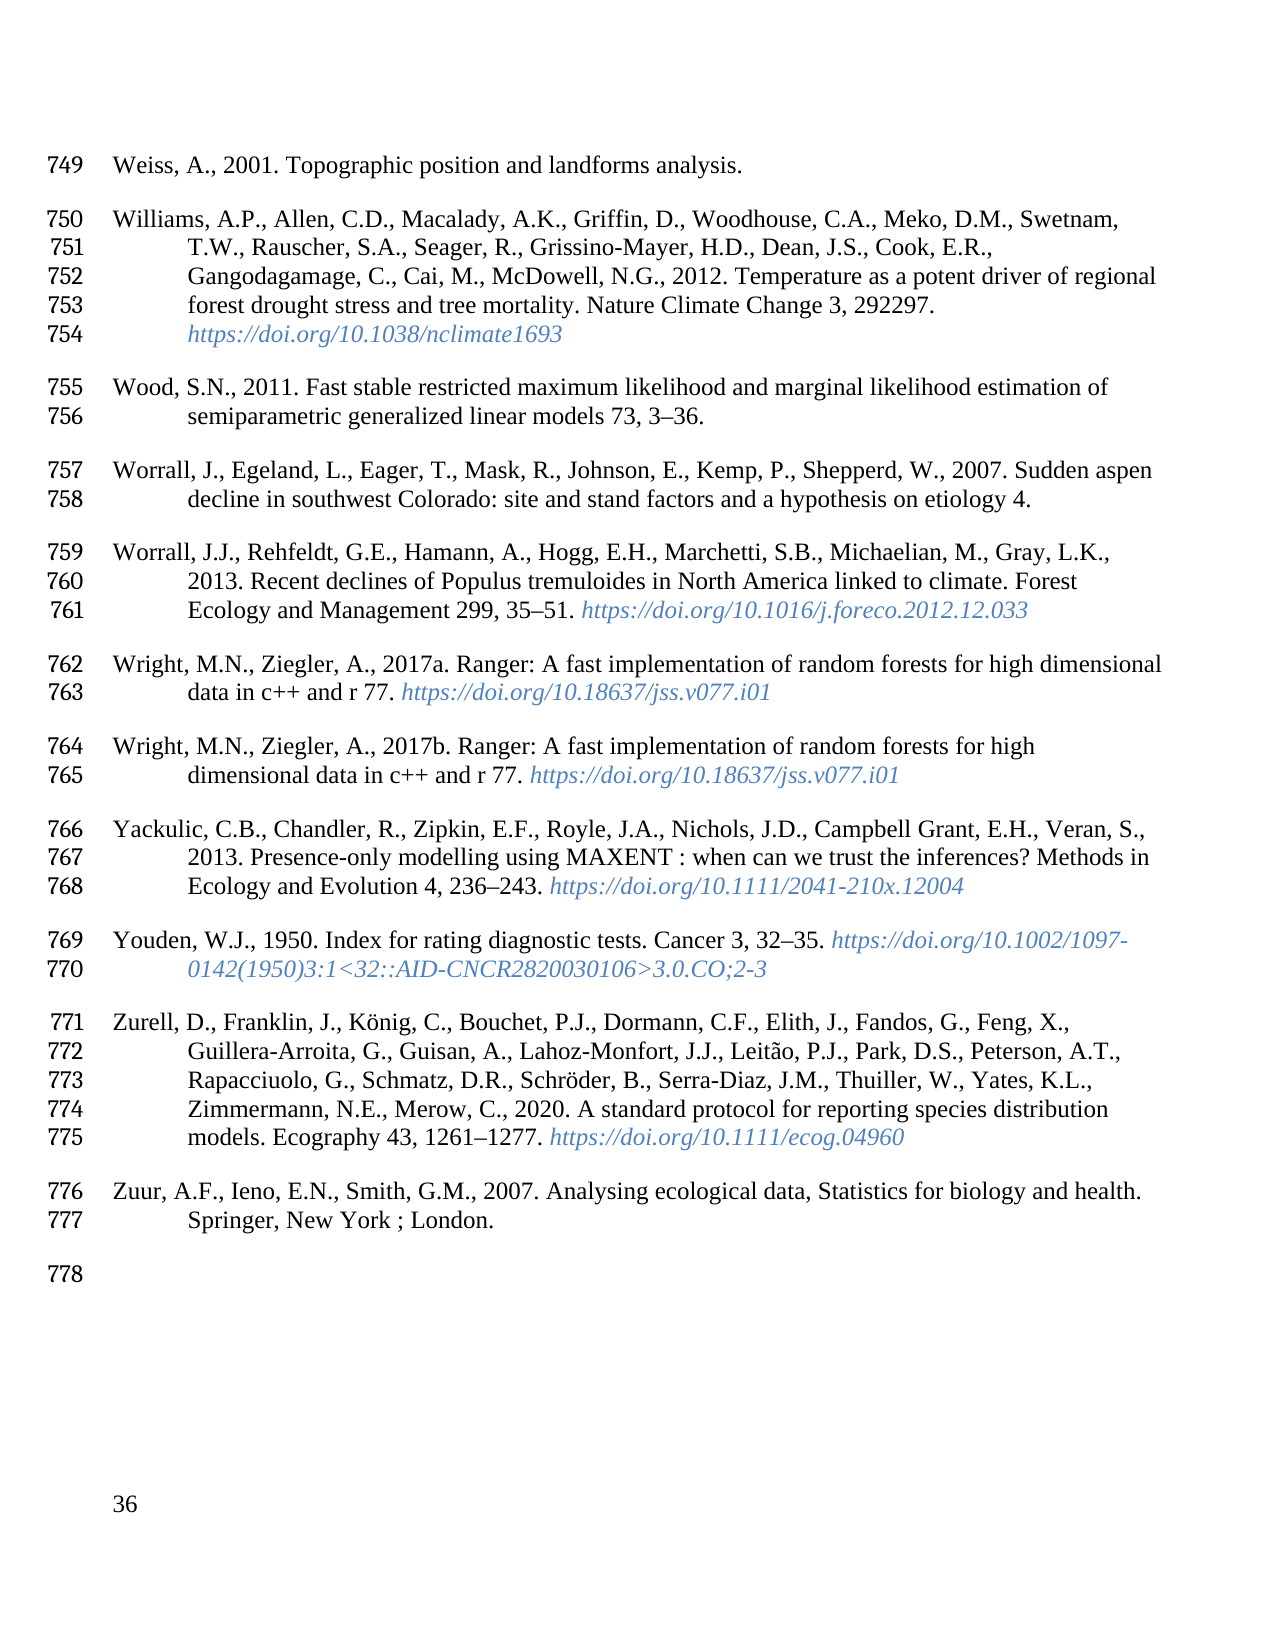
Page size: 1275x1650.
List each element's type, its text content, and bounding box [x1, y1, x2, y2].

text Wood, S.N., 2011. Fast stable restricted maximum likelihood and marginal likelihood estimation of semiparametric generalized linear models 73, 3–36. [112, 372, 1162, 430]
text Weiss, A., 2001. Topographic position and landforms analysis. [112, 150, 1162, 179]
text Worrall, J., Egeland, L., Eager, T., Mask, R., Johnson, E., Kemp, P., Shepperd, W., 2007. Sudden aspen decline in southwest Colorado: site and stand factors and a hypothesis on etiology 4. [112, 455, 1162, 512]
text Worrall, J.J., Rehfeldt, G.E., Hamann, A., Hogg, E.H., Marchetti, S.B., Michaelian, M., Gray, L.K., 2013. Recent declines of Populus tremuloides in North America linked to climate. Forest Ecology and Management 299, 35–51. https://doi.org/10.1016/j.foreco.2012.12.033 [112, 537, 1162, 624]
text Youden, W.J., 1950. Index for rating diagnostic tests. Cancer 3, 32–35. https://doi.org/10.1002/1097-0142(1950)3:1<32::AID-CNCR2820030106>3.0.CO;2-3 [112, 925, 1162, 982]
text Williams, A.P., Allen, C.D., Macalady, A.K., Griffin, D., Woodhouse, C.A., Meko, D.M., Swetnam, T.W., Rauscher, S.A., Seager, R., Grissino-Mayer, H.D., Dean, J.S., Cook, E.R., Gangodagamage, C., Cai, M., McDowell, N.G., 2012. Temperature as a potent driver of regional forest drought stress and tree mortality. Nature Climate Change 3, 292297. https://doi.org/10.1038/nclimate1693 [112, 204, 1162, 347]
text Wright, M.N., Ziegler, A., 2017b. Ranger: A fast implementation of random forests for high dimensional data in c++ and r 77. https://doi.org/10.18637/jss.v077.i01 [112, 731, 1162, 789]
text Yackulic, C.B., Chandler, R., Zipkin, E.F., Royle, J.A., Nichols, J.D., Campbell Grant, E.H., Veran, S., 2013. Presence-only modelling using MAXENT : when can we trust the inferences? Methods in Ecology and Evolution 4, 236–243. https://doi.org/10.1111/2041-210x.12004 [112, 814, 1162, 900]
text Zurell, D., Franklin, J., König, C., Bouchet, P.J., Dormann, C.F., Elith, J., Fandos, G., Feng, X., Guillera-Arroita, G., Guisan, A., Lahoz-Monfort, J.J., Leitão, P.J., Park, D.S., Peterson, A.T., Rapacciuolo, G., Schmatz, D.R., Schröder, B., Serra-Diaz, J.M., Thuiller, W., Yates, K.L., Zimmermann, N.E., Merow, C., 2020. A standard protocol for reporting species distribution models. Ecography 43, 1261–1277. https://doi.org/10.1111/ecog.04960 [112, 1007, 1162, 1151]
text Wright, M.N., Ziegler, A., 2017a. Ranger: A fast implementation of random forests for high dimensional data in c++ and r 77. https://doi.org/10.18637/jss.v077.i01 [112, 649, 1162, 706]
text Zuur, A.F., Ieno, E.N., Smith, G.M., 2007. Analysing ecological data, Statistics for biology and health. Springer, New York ; London. [112, 1176, 1162, 1234]
